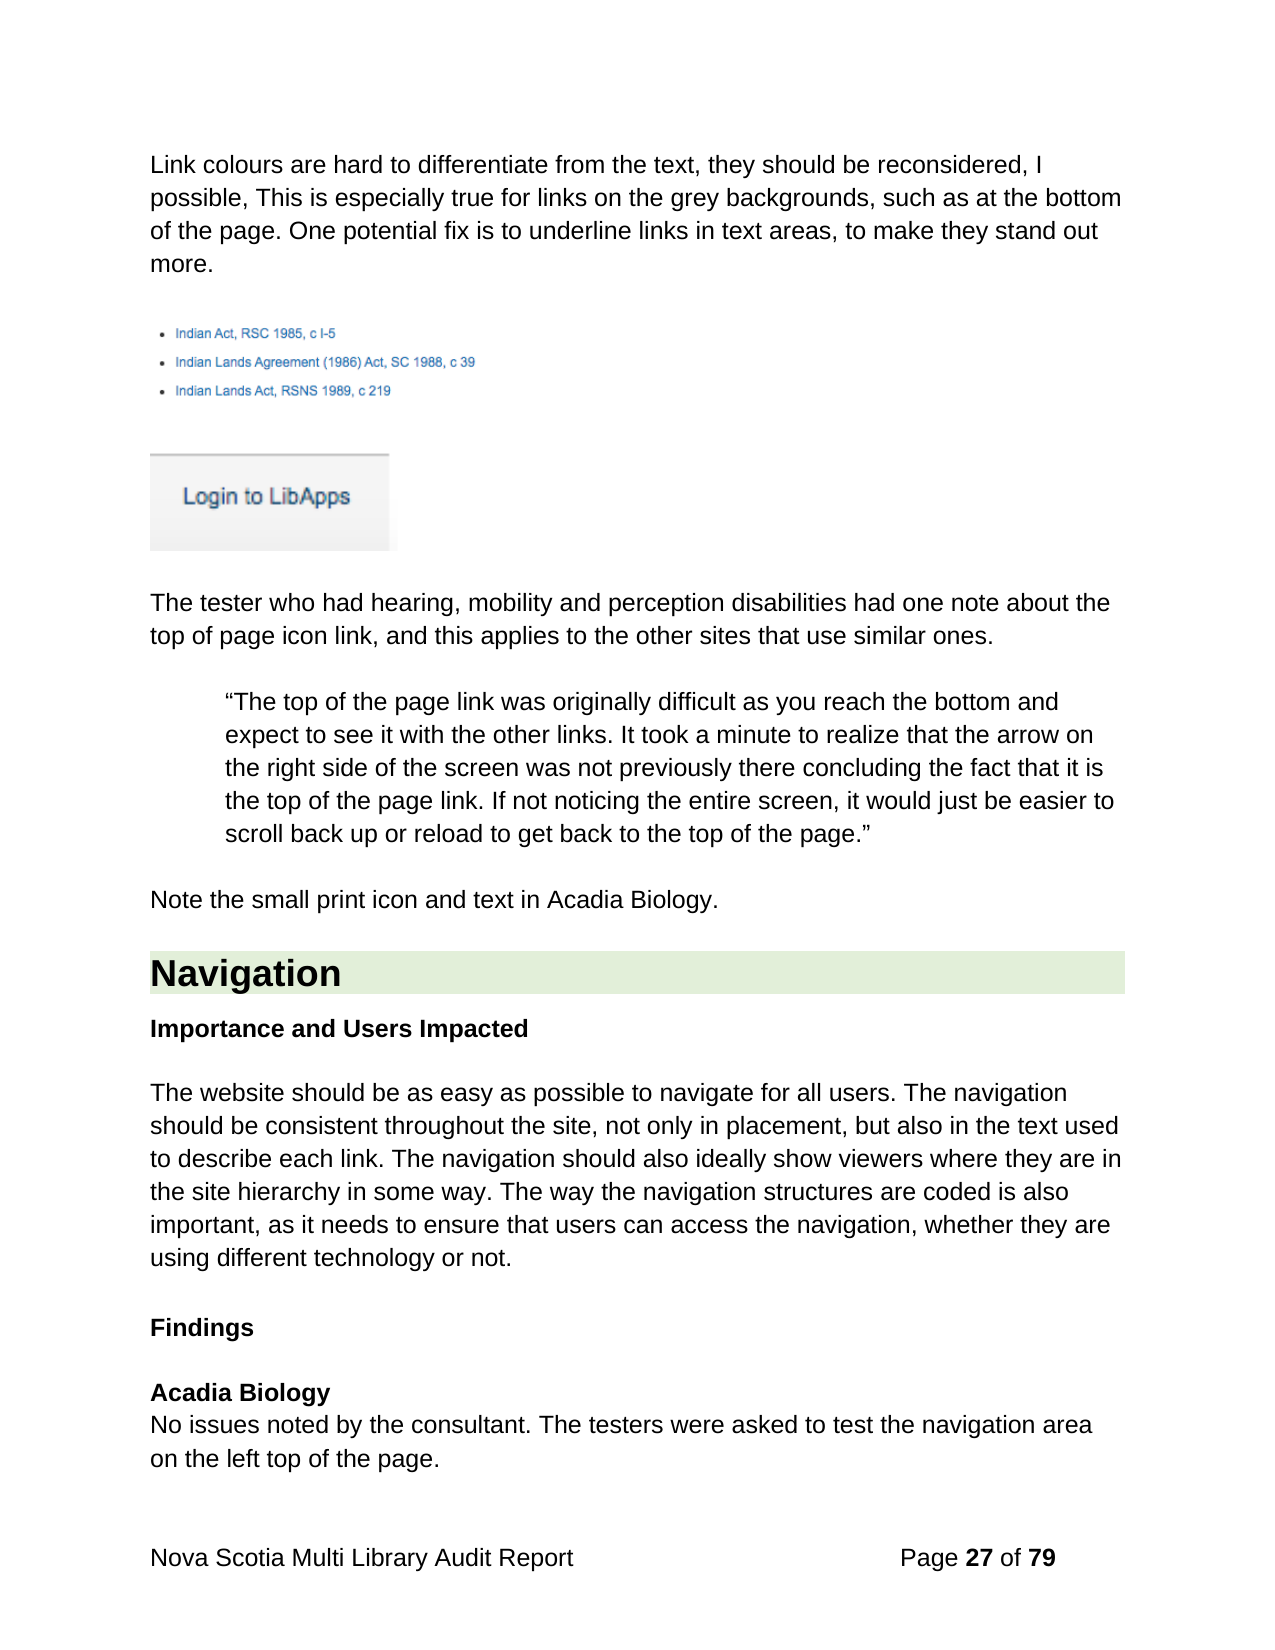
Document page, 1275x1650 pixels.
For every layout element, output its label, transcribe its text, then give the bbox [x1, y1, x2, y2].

text The tester who had hearing, mobility and perception disabilities had one note about the top of page icon link, and this applies to the other sites that use similar ones. [150, 588, 1125, 649]
subtitle Navigation [150, 951, 1125, 994]
picture [150, 448, 398, 551]
subtitle Findings [150, 1313, 1125, 1342]
text Link colours are hard to differentiate from the text, they should be reconsidered, I possible, This is especially true for links on the grey backgrounds, such as at the bottom of the page. One potential fix is to underline links in text areas, to make they stand out more. [150, 150, 1125, 278]
text Note the small print icon and text in Acadia Biology. [150, 885, 1125, 913]
text The website should be as easy as possible to navigate for all users. The navigation should be consistent throughout the site, not only in placement, but also in the text used to describe each link. The navigation should also ideally show viewers where they are in the site hierarchy in some way. The way the navigation structures are coded is also important, as it needs to ensure that users can access the navigation, whether they are using different technology or not. [150, 1078, 1125, 1272]
picture [150, 315, 483, 411]
subtitle Importance and Users Impacted [150, 1014, 1125, 1043]
text Acadia Biology No issues noted by the consultant. The testers were asked to test the navigation area on the left top of the page. [150, 1377, 1125, 1472]
text “The top of the page link was originally difficult as you reach the bottom and expect to see it with the other links. It took a minute to realize that the arrow on the right side of the screen was not previously there concluding the fact that it is the top of the page link. If not noticing the entire screen, it would just be easier to scroll back up or reload to get back to the top of the page.” [225, 687, 1125, 847]
